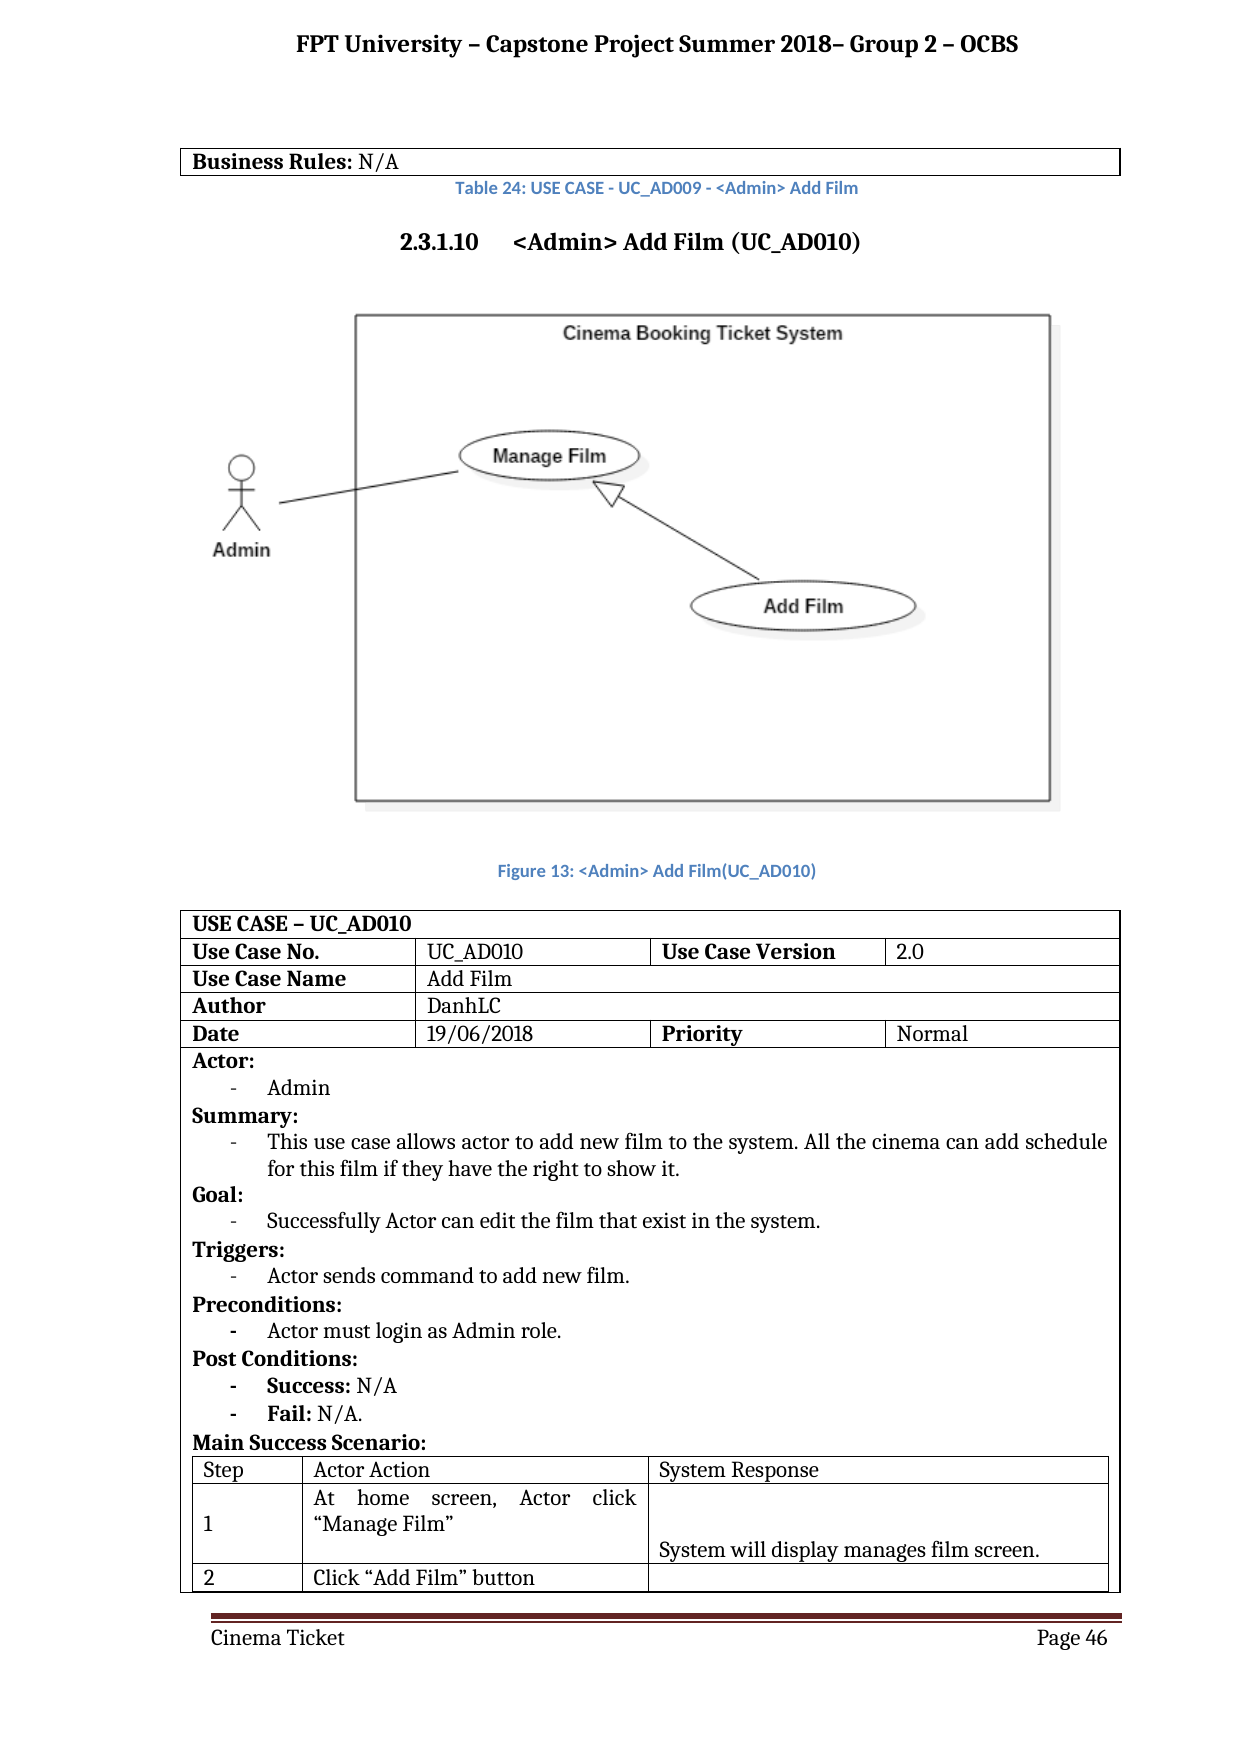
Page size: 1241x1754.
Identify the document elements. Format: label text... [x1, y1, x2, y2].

table_cell Use Case No. [181, 939, 415, 965]
table_cell Add Film [416, 966, 1119, 992]
table_cell 19/06/2018 [416, 1021, 650, 1047]
table_header USE CASE – UC_AD010 [181, 911, 1119, 937]
picture [192, 301, 1108, 859]
table_cell Normal [886, 1021, 1119, 1047]
table_cell Author [181, 993, 415, 1019]
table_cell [181, 1048, 1119, 1592]
table_cell Priority [651, 1021, 885, 1047]
table_cell Use Case Version [651, 939, 885, 965]
table_cell Use Case Name [181, 966, 415, 992]
text Figure 13: <Admin> Add Film(UC_AD010) [192, 859, 1122, 882]
table_cell UC_AD010 [416, 939, 650, 965]
table_cell 2.0 [886, 939, 1119, 965]
table_cell Date [181, 1021, 415, 1047]
subtitle <Admin> Add Film (UC_AD010) [400, 228, 1122, 257]
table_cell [181, 149, 1119, 175]
table_cell DanhLC [416, 993, 1119, 1019]
